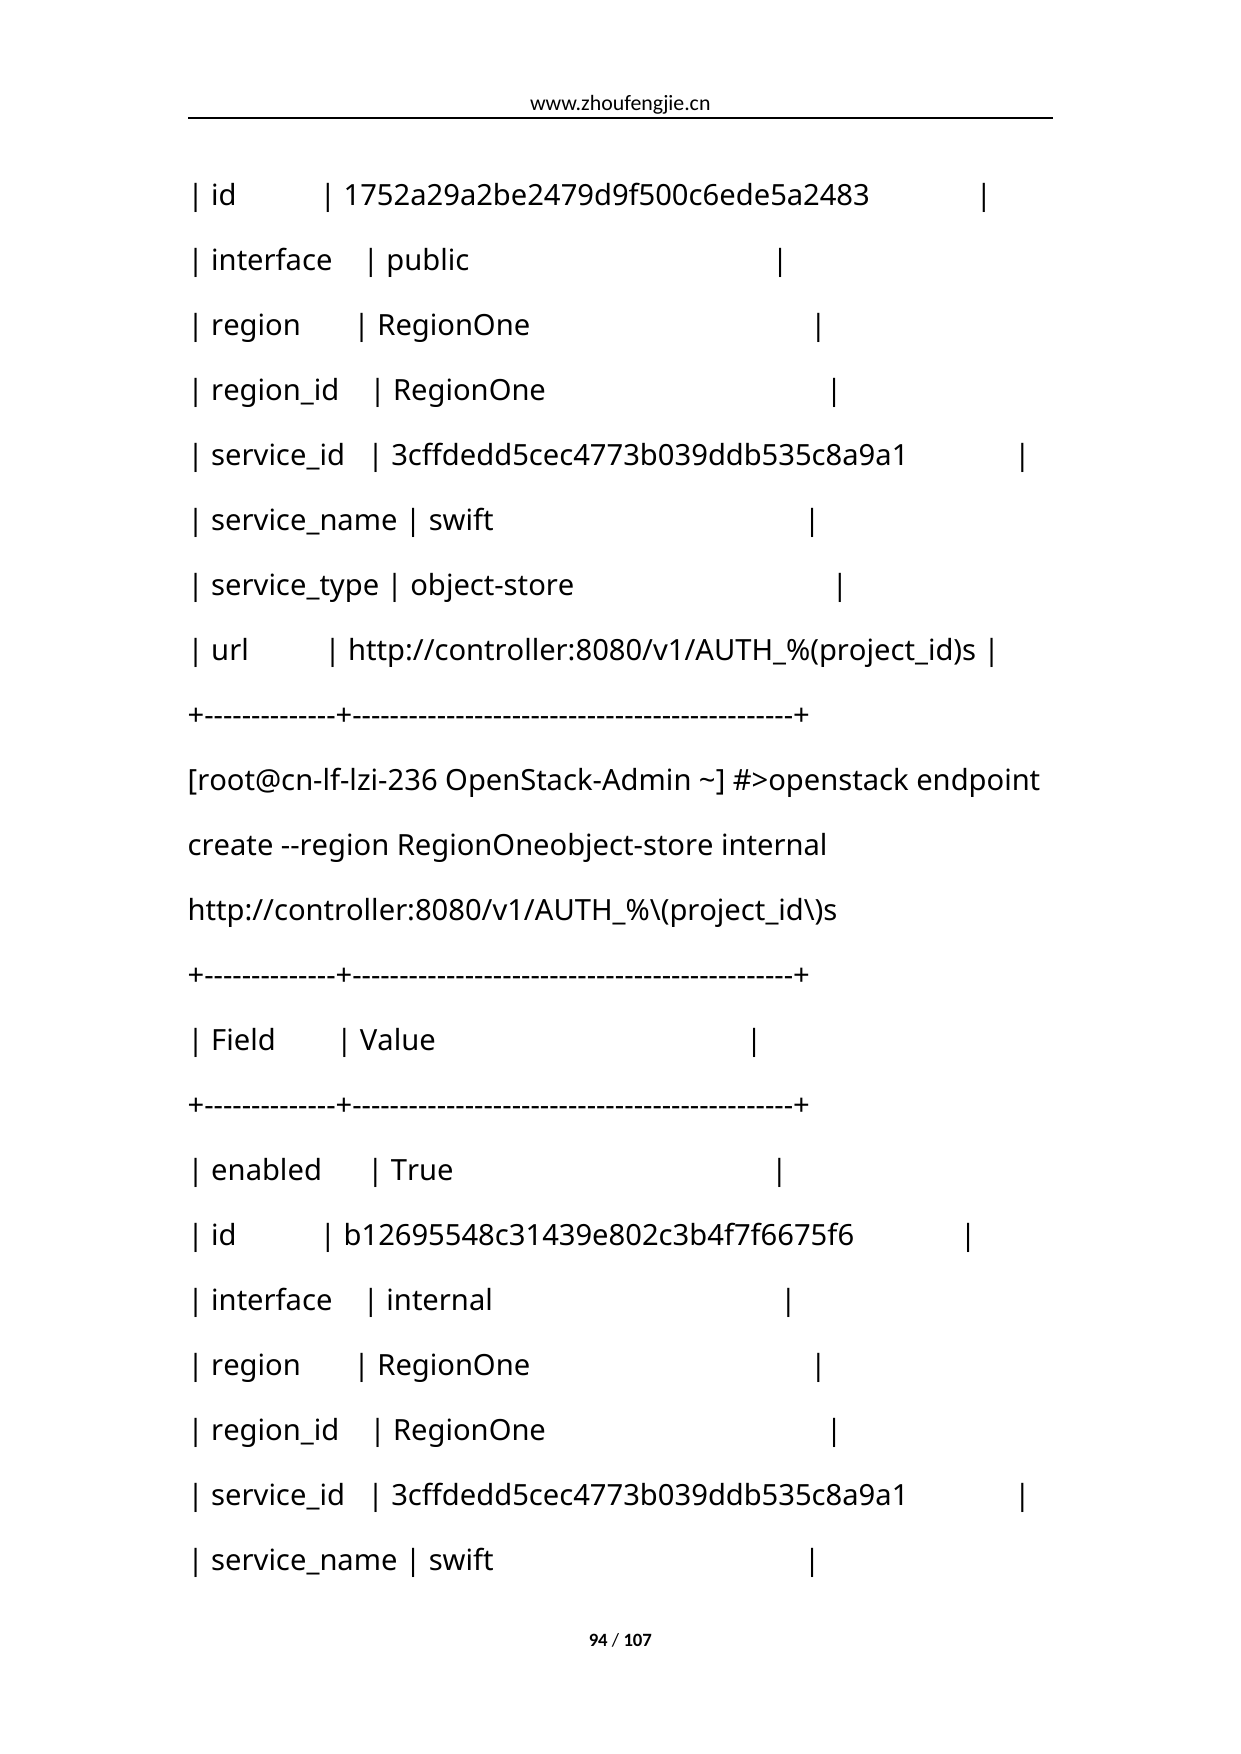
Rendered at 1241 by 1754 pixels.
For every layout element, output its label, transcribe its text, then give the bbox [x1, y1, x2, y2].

text | interface | internal | [187, 1267, 1053, 1332]
text +--------------+-----------------------------------------------+ [187, 1072, 1053, 1137]
text | id | b12695548c31439e802c3b4f7f6675f6 | [187, 1202, 1053, 1267]
text | region_id | RegionOne | [187, 357, 1053, 422]
text | region | RegionOne | [187, 292, 1053, 357]
text | service_name | swift | [187, 1527, 1053, 1592]
text | interface | public | [187, 227, 1053, 292]
text | region | RegionOne | [187, 1332, 1053, 1397]
text | region_id | RegionOne | [187, 1397, 1053, 1462]
text | service_name | swift | [187, 487, 1053, 552]
text | service_id | 3cffdedd5cec4773b039ddb535c8a9a1 | [187, 1462, 1053, 1527]
text | service_type | object-store | [187, 552, 1053, 617]
text | url | http://controller:8080/v1/AUTH_%(project_id)s | [187, 617, 1053, 682]
text +--------------+-----------------------------------------------+ [187, 682, 1053, 747]
text [root@cn-lf-lzi-236 OpenStack-Admin ~] #>openstack endpoint create --region RegionOneobject-store internal http://controller:8080/v1/AUTH_%\(project_id\)s [187, 747, 1053, 942]
text | enabled | True | [187, 1137, 1053, 1202]
text | id | 1752a29a2be2479d9f500c6ede5a2483 | [187, 162, 1053, 227]
text | Field | Value | [187, 1007, 1053, 1072]
text | service_id | 3cffdedd5cec4773b039ddb535c8a9a1 | [187, 422, 1053, 487]
text +--------------+-----------------------------------------------+ [187, 942, 1053, 1007]
